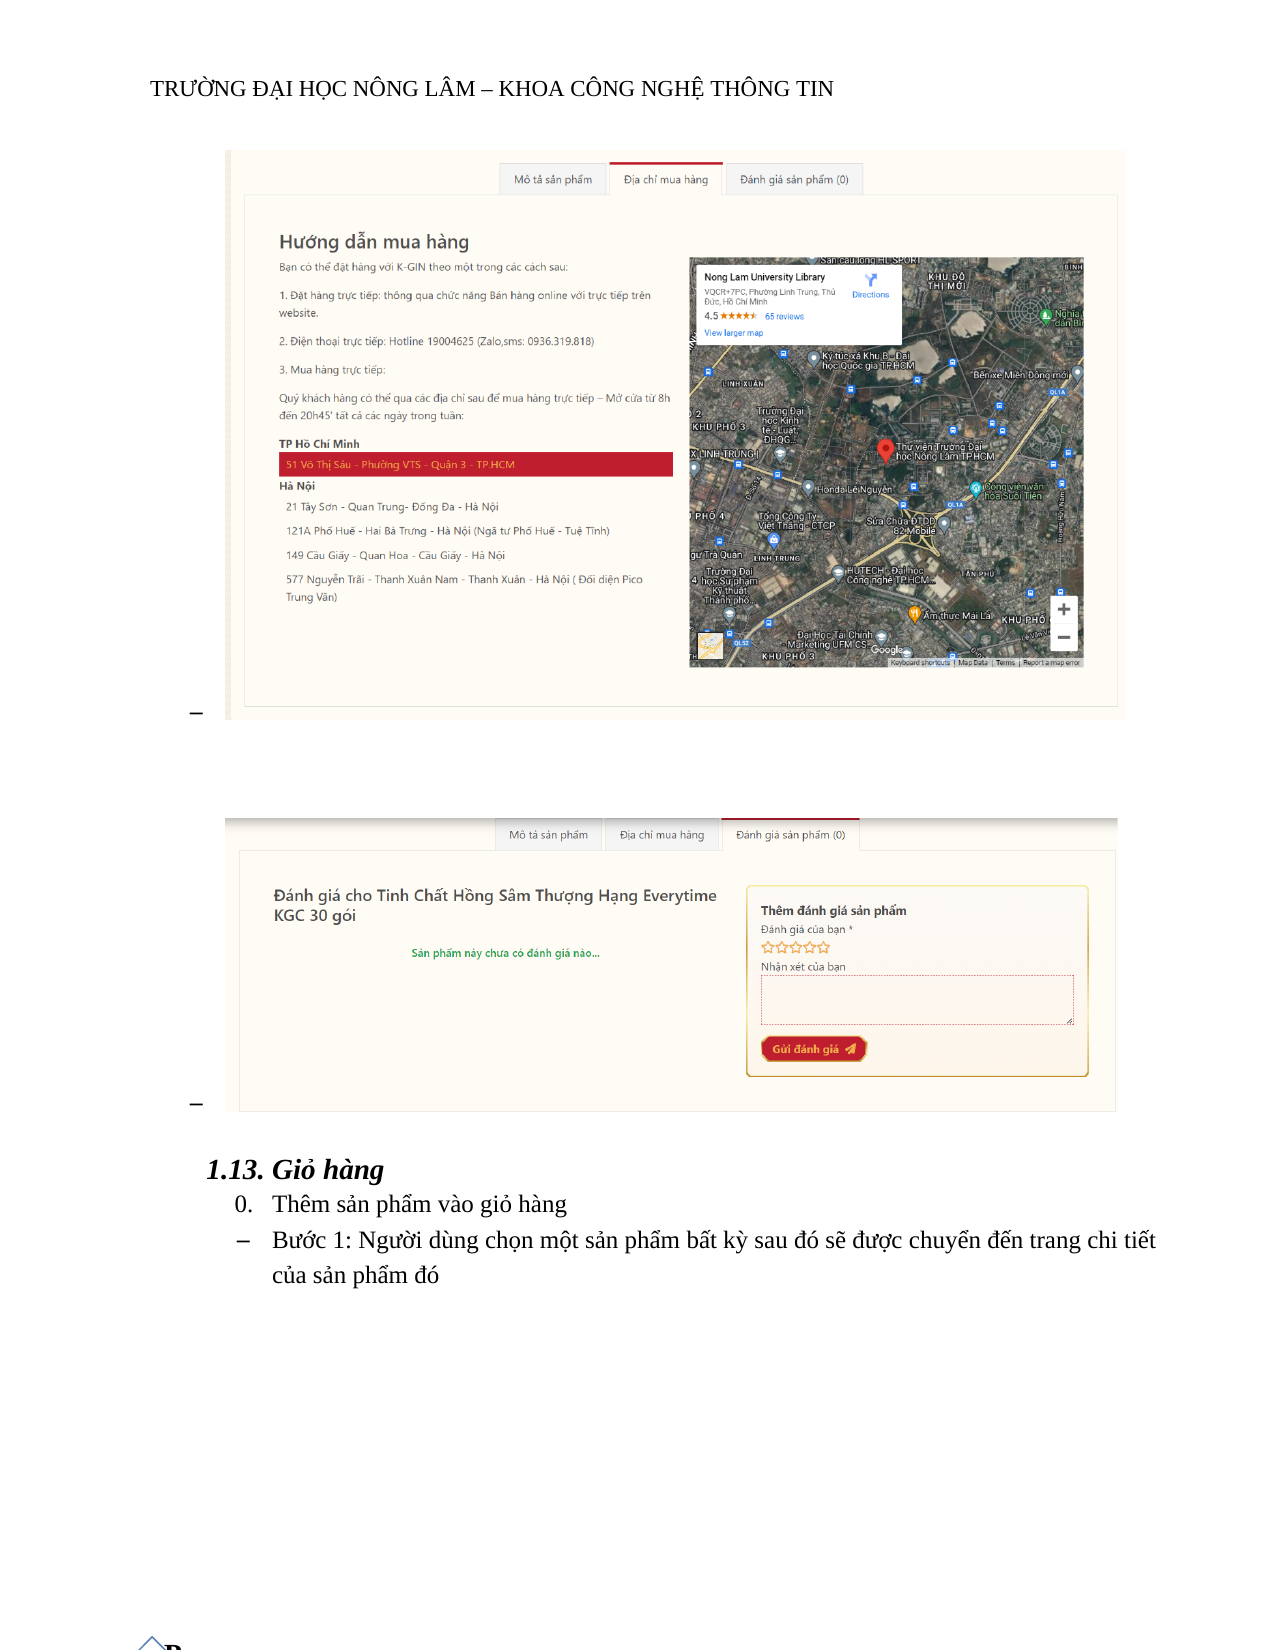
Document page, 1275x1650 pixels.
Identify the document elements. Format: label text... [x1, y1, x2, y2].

picture [225, 150, 1125, 720]
list Bước 1: Người dùng chọn một sản phẩm bất kỳ sau đó sẽ được chuyển đến trang chi tiết của sản phẩm đó [234, 1217, 1181, 1289]
subtitle Giỏ hàng [206, 1152, 1181, 1186]
picture [225, 818, 1118, 1112]
list Thêm sản phẩm vào giỏ hàng [234, 1189, 1181, 1217]
